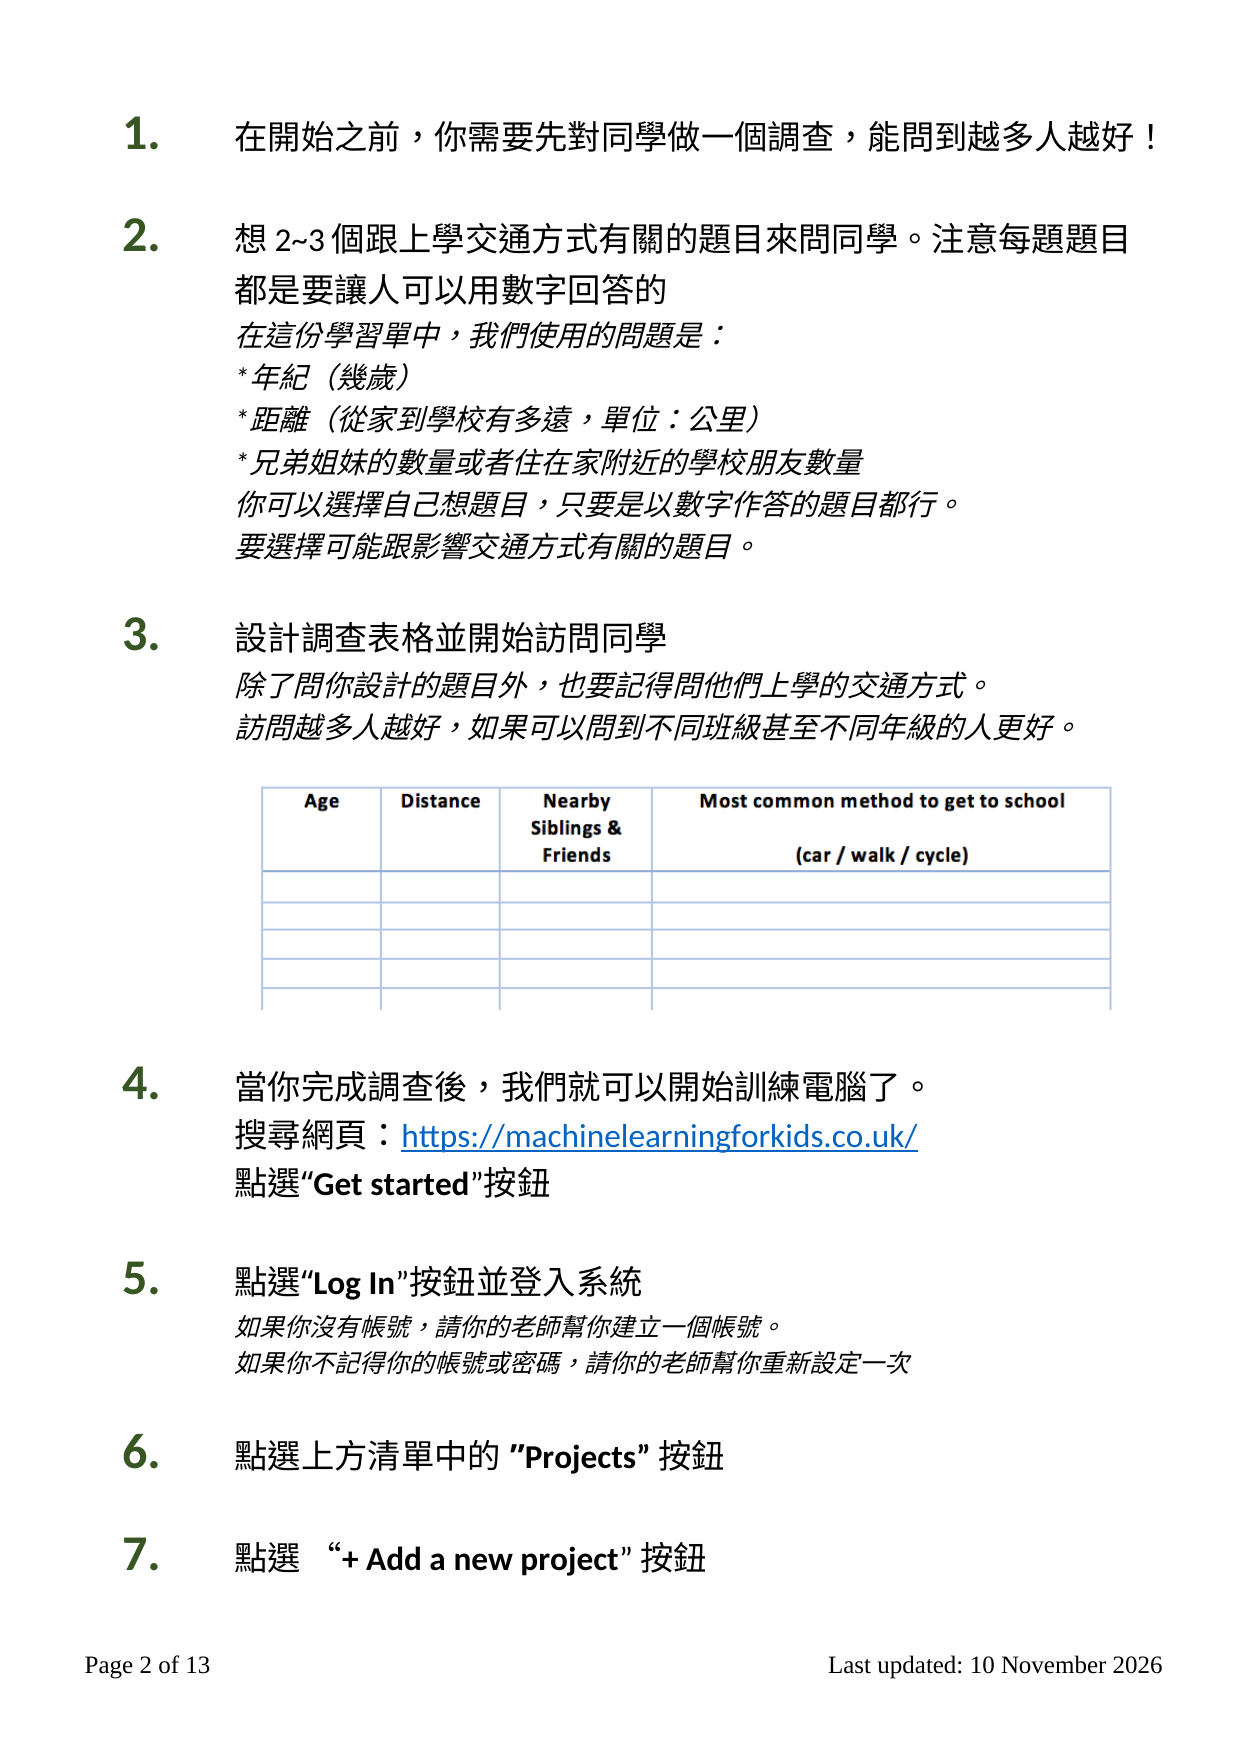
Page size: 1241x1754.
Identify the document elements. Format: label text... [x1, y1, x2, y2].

list 搜尋網頁：https://machinelearningforkids.co.uk/ [234, 1112, 1163, 1157]
list 要選擇可能跟影響交通方式有關的題目。 [234, 524, 1163, 566]
list 都是要讓人可以用數字回答的 [159, 264, 1163, 312]
list 你可以選擇自己想題目，只要是以數字作答的題目都行。 [234, 481, 1163, 524]
picture [234, 747, 1147, 1010]
list 除了問你設計的題目外，也要記得問他們上學的交通方式。 [234, 663, 1163, 705]
text 點選“Get started”按鈕 [84, 1157, 1163, 1205]
list 如果你不記得你的帳號或密碼，請你的老師幫你重新設定一次 [159, 1343, 1163, 1380]
list 當你完成調查後，我們就可以開始訓練電腦了。 [122, 1051, 1163, 1112]
list 訪問越多人越好，如果可以問到不同班級甚至不同年級的人更好。 [234, 705, 1163, 747]
list 點選上方清單中的 ”Projects” 按鈕 [122, 1420, 1163, 1481]
list 設計調查表格並開始訪問同學 [122, 602, 1163, 663]
list *距離（從家到學校有多遠，單位：） [234, 397, 1163, 439]
list 點選 “+ Add a new project” 按鈕 [122, 1522, 1163, 1583]
list 在開始之前，你需要先對同學做一個調查，能問到越多人越好！ [122, 101, 1163, 162]
list 如果你沒有帳號，請你的老師幫你建立一個帳號。 [234, 1307, 1163, 1343]
list 點選“Log In”按鈕並登入系統 [122, 1246, 1163, 1307]
list 在這份學習單中，我們使用的問題是： [234, 312, 1163, 354]
list *年紀（幾歲） [234, 354, 1163, 397]
list *兄弟姐妹的數量或者住在家附近的學校朋友數量 [234, 439, 1163, 481]
list 想2~3個跟上學交通方式有關的題目來問同學。注意每題題目 [122, 203, 1163, 264]
